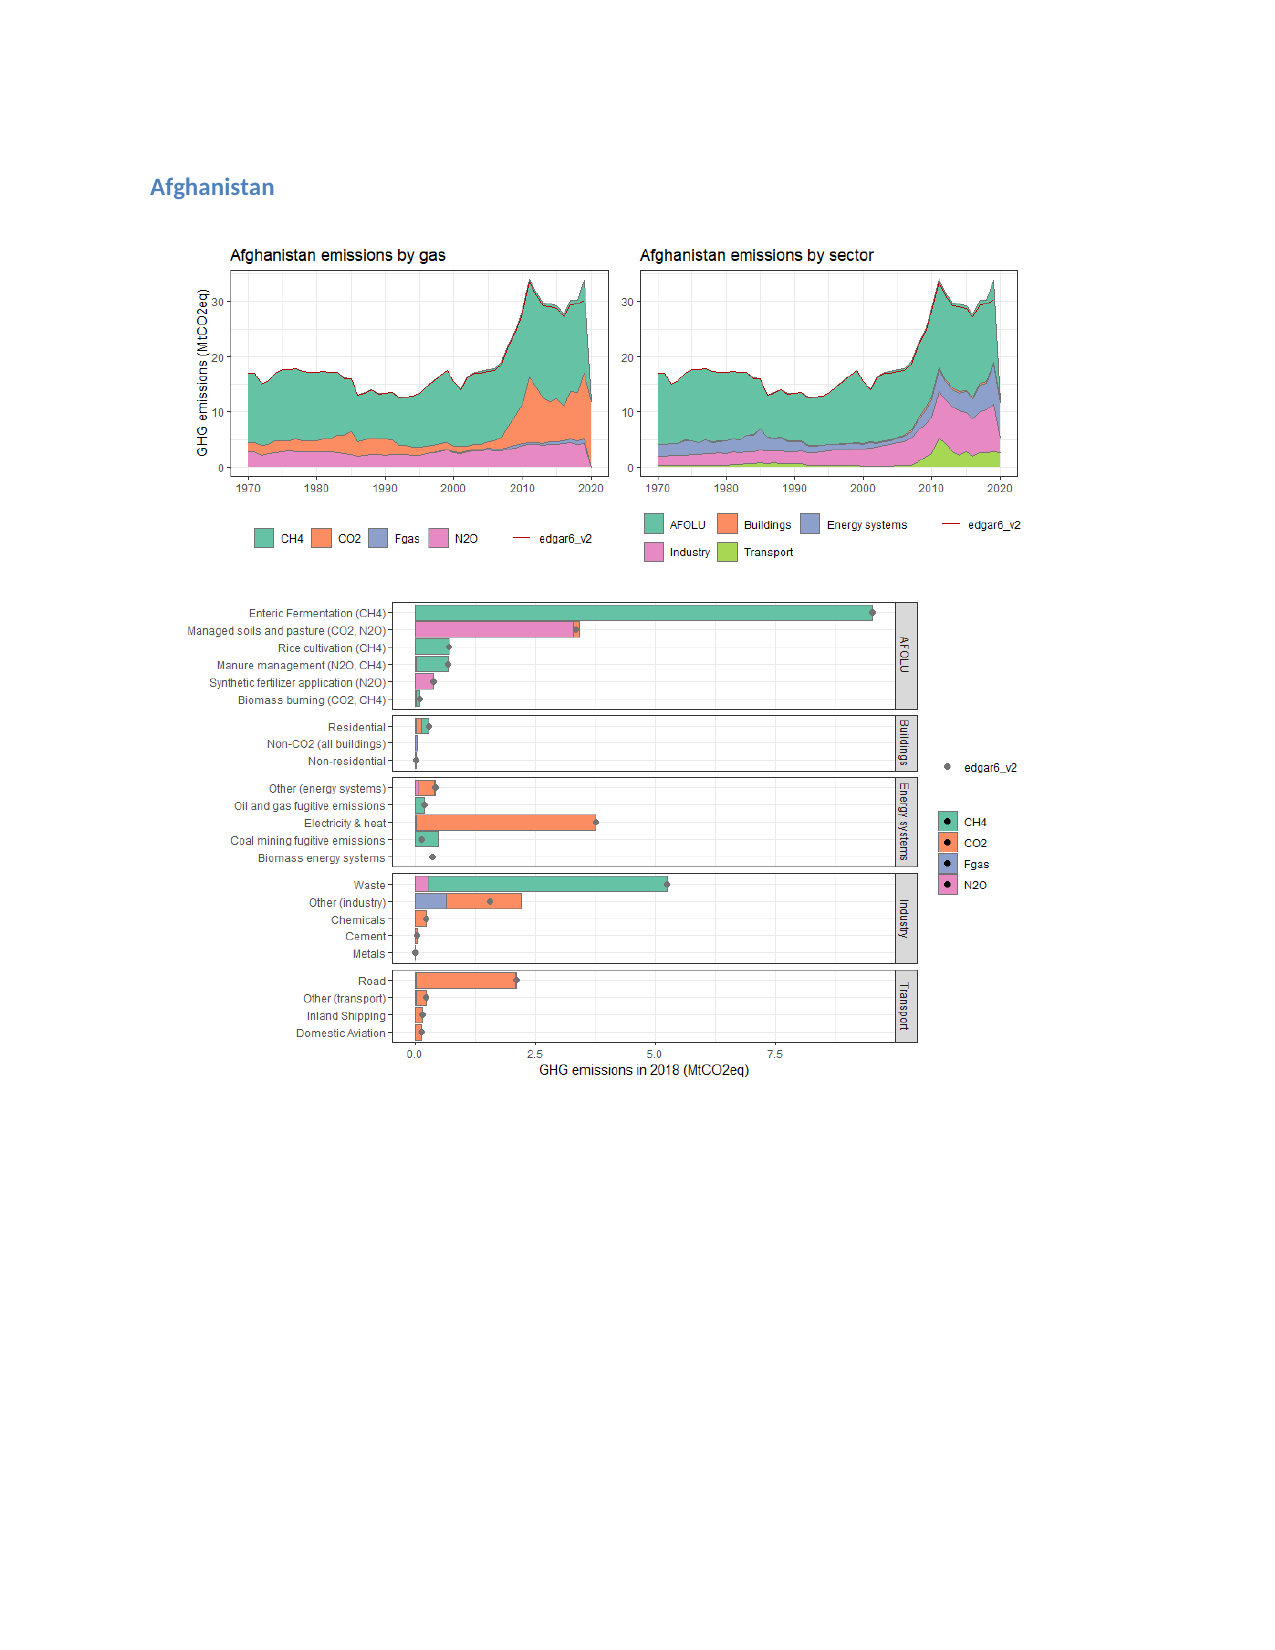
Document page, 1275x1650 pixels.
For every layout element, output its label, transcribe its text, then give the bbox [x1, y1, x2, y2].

picture [168, 220, 1044, 1096]
subtitle Afghanistan [150, 171, 1125, 201]
